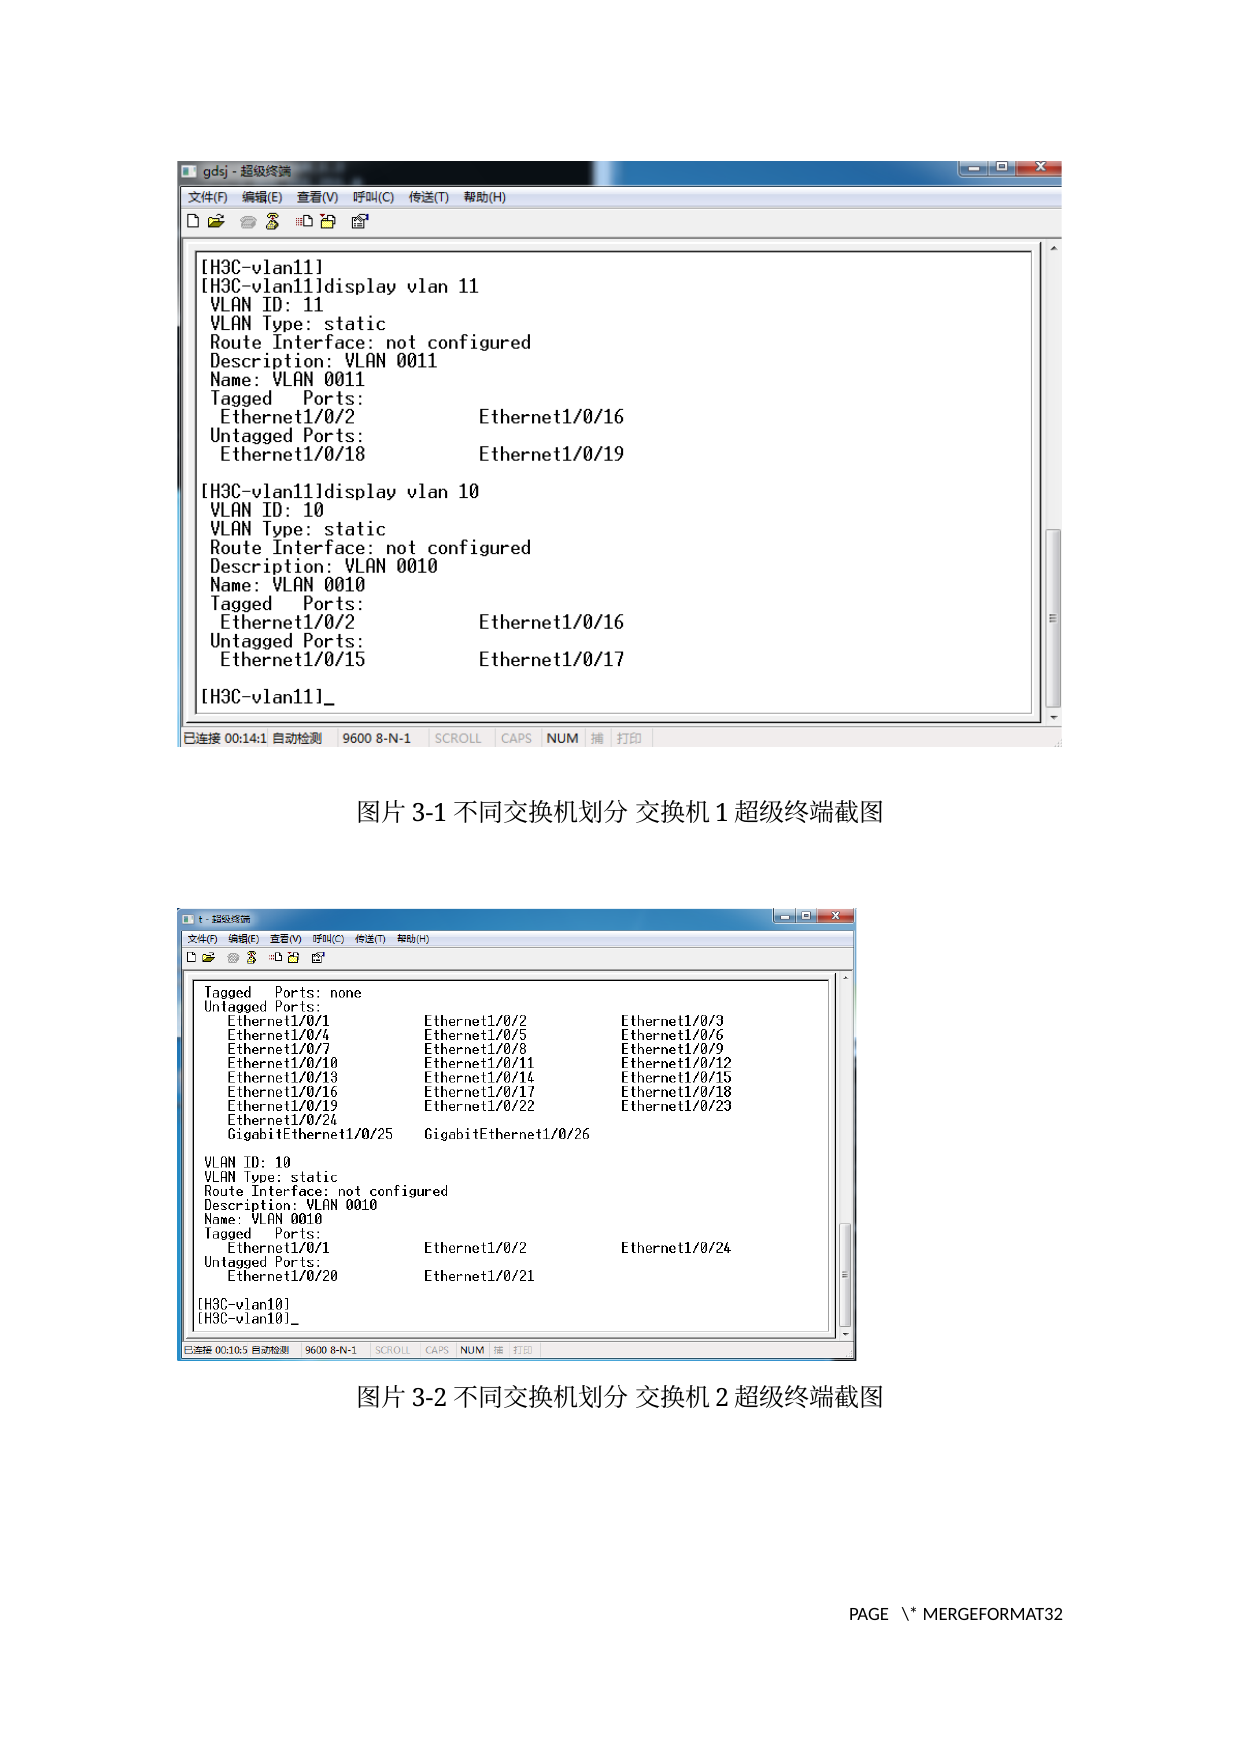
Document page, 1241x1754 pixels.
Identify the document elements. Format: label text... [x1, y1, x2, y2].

picture [177, 161, 1062, 747]
picture [177, 908, 857, 1361]
